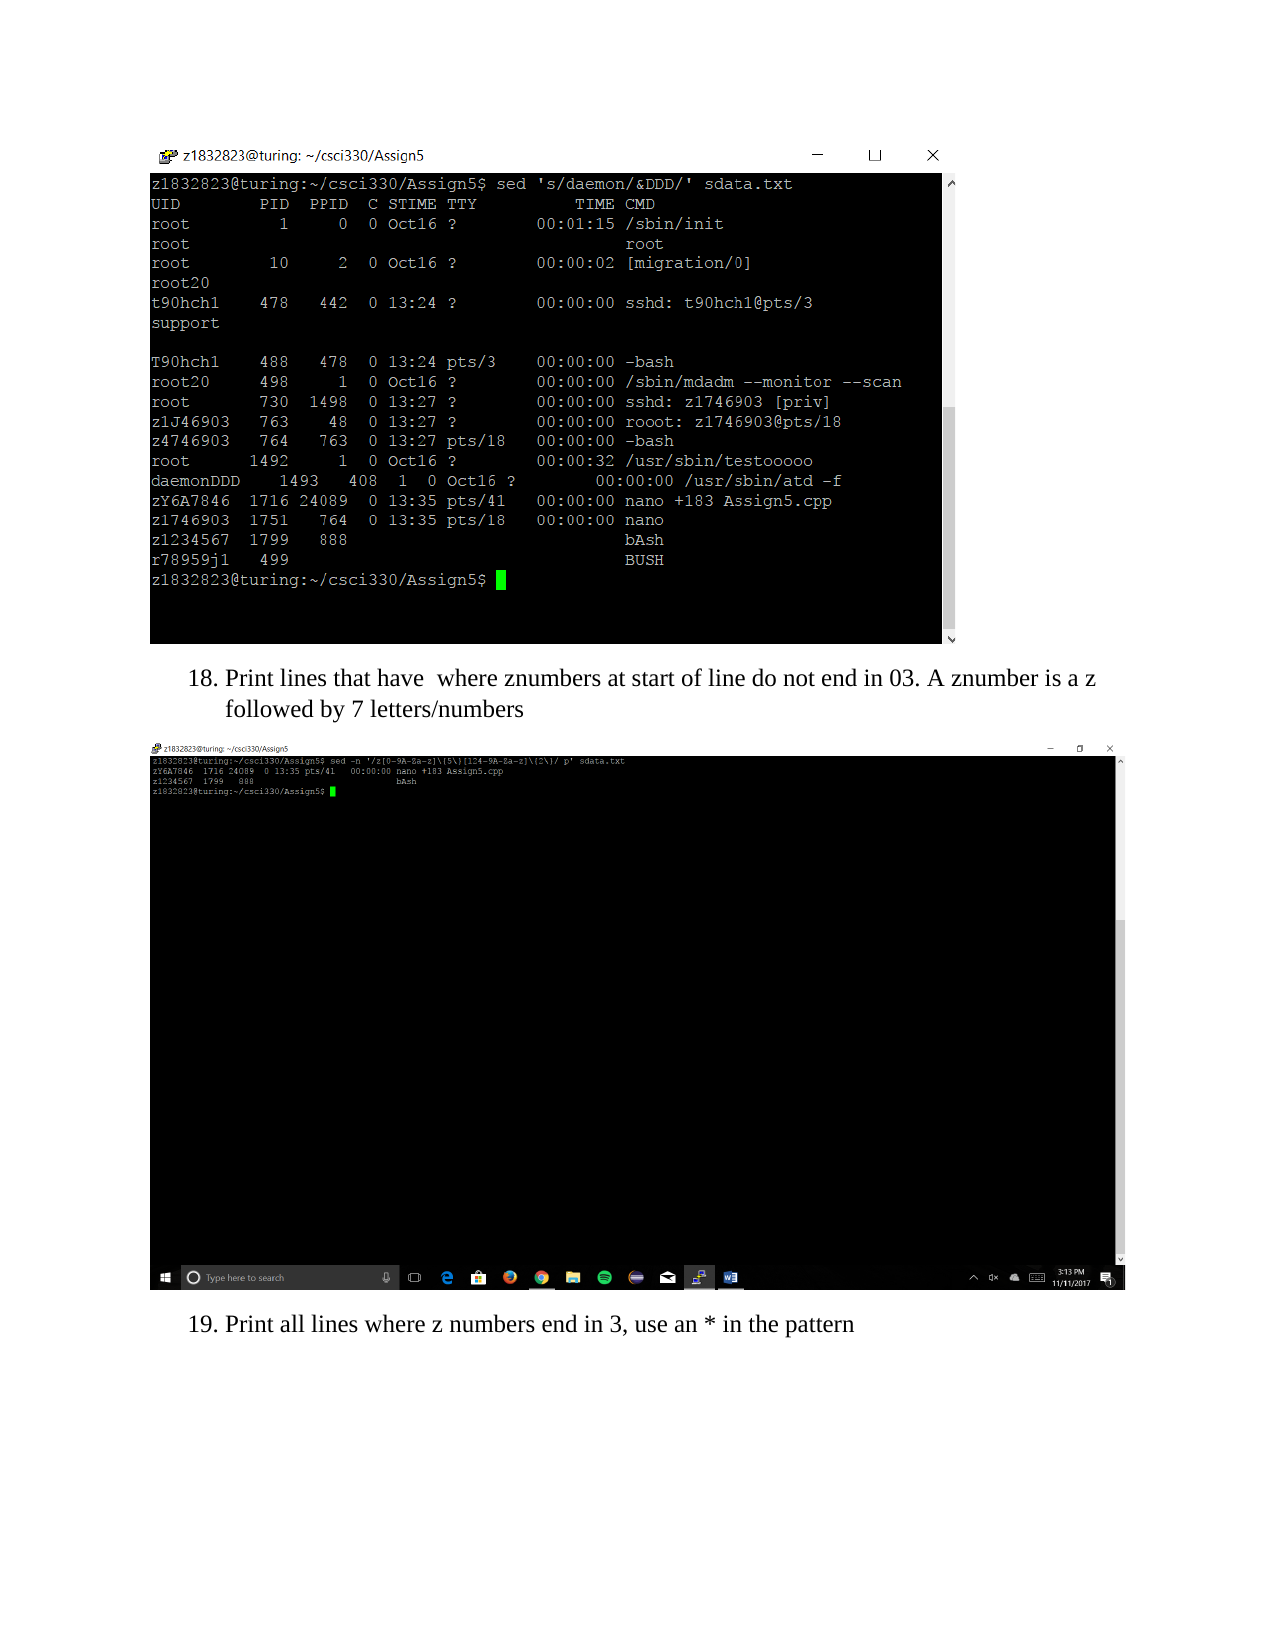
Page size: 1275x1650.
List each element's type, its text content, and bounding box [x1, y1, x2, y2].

picture [150, 741, 1125, 1290]
list Print lines that have where znumbers at start of line do not end in 03. A znumber is a z followed by 7 letters/numbers [187, 663, 1125, 722]
picture [150, 150, 955, 644]
list Print all lines where z numbers end in 3, use an * in the pattern [187, 1309, 1125, 1338]
